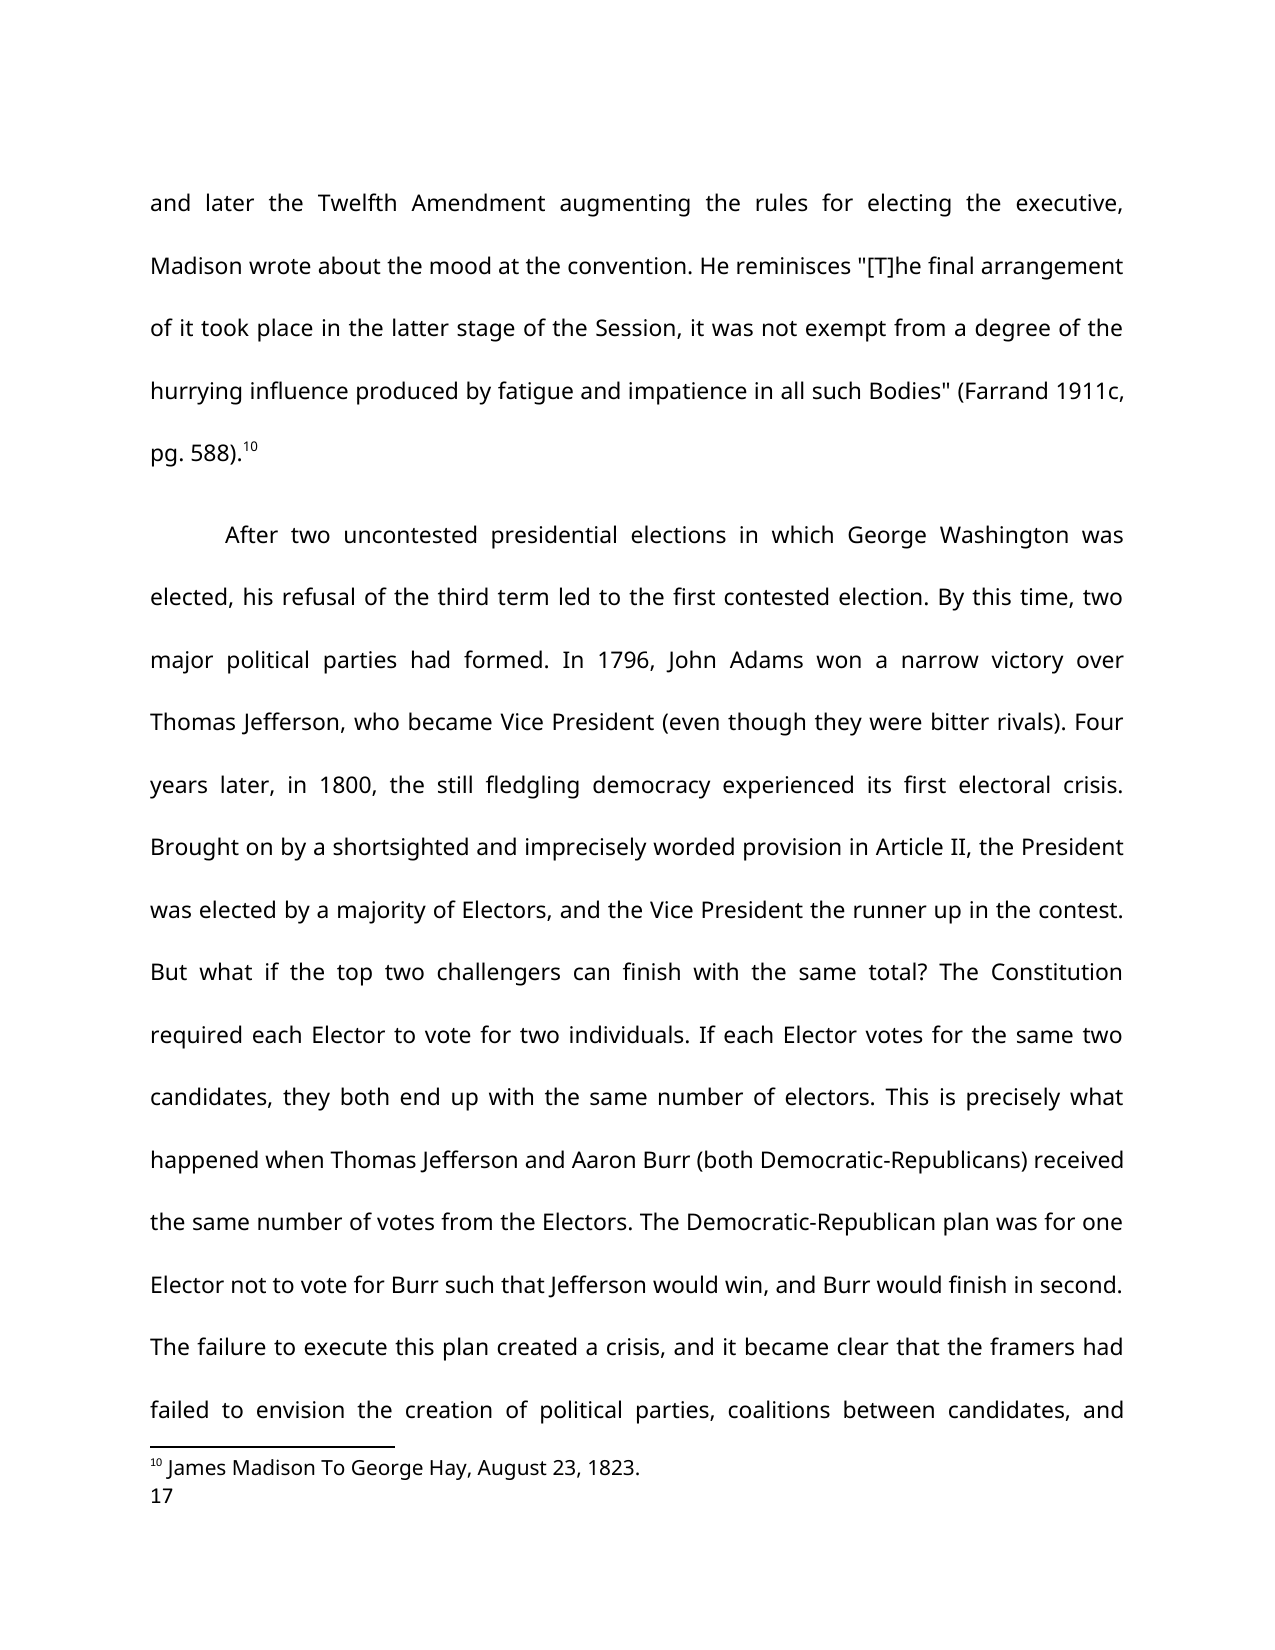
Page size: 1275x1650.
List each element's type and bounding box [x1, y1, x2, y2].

text [150, 187, 1125, 468]
text [150, 518, 1125, 1425]
